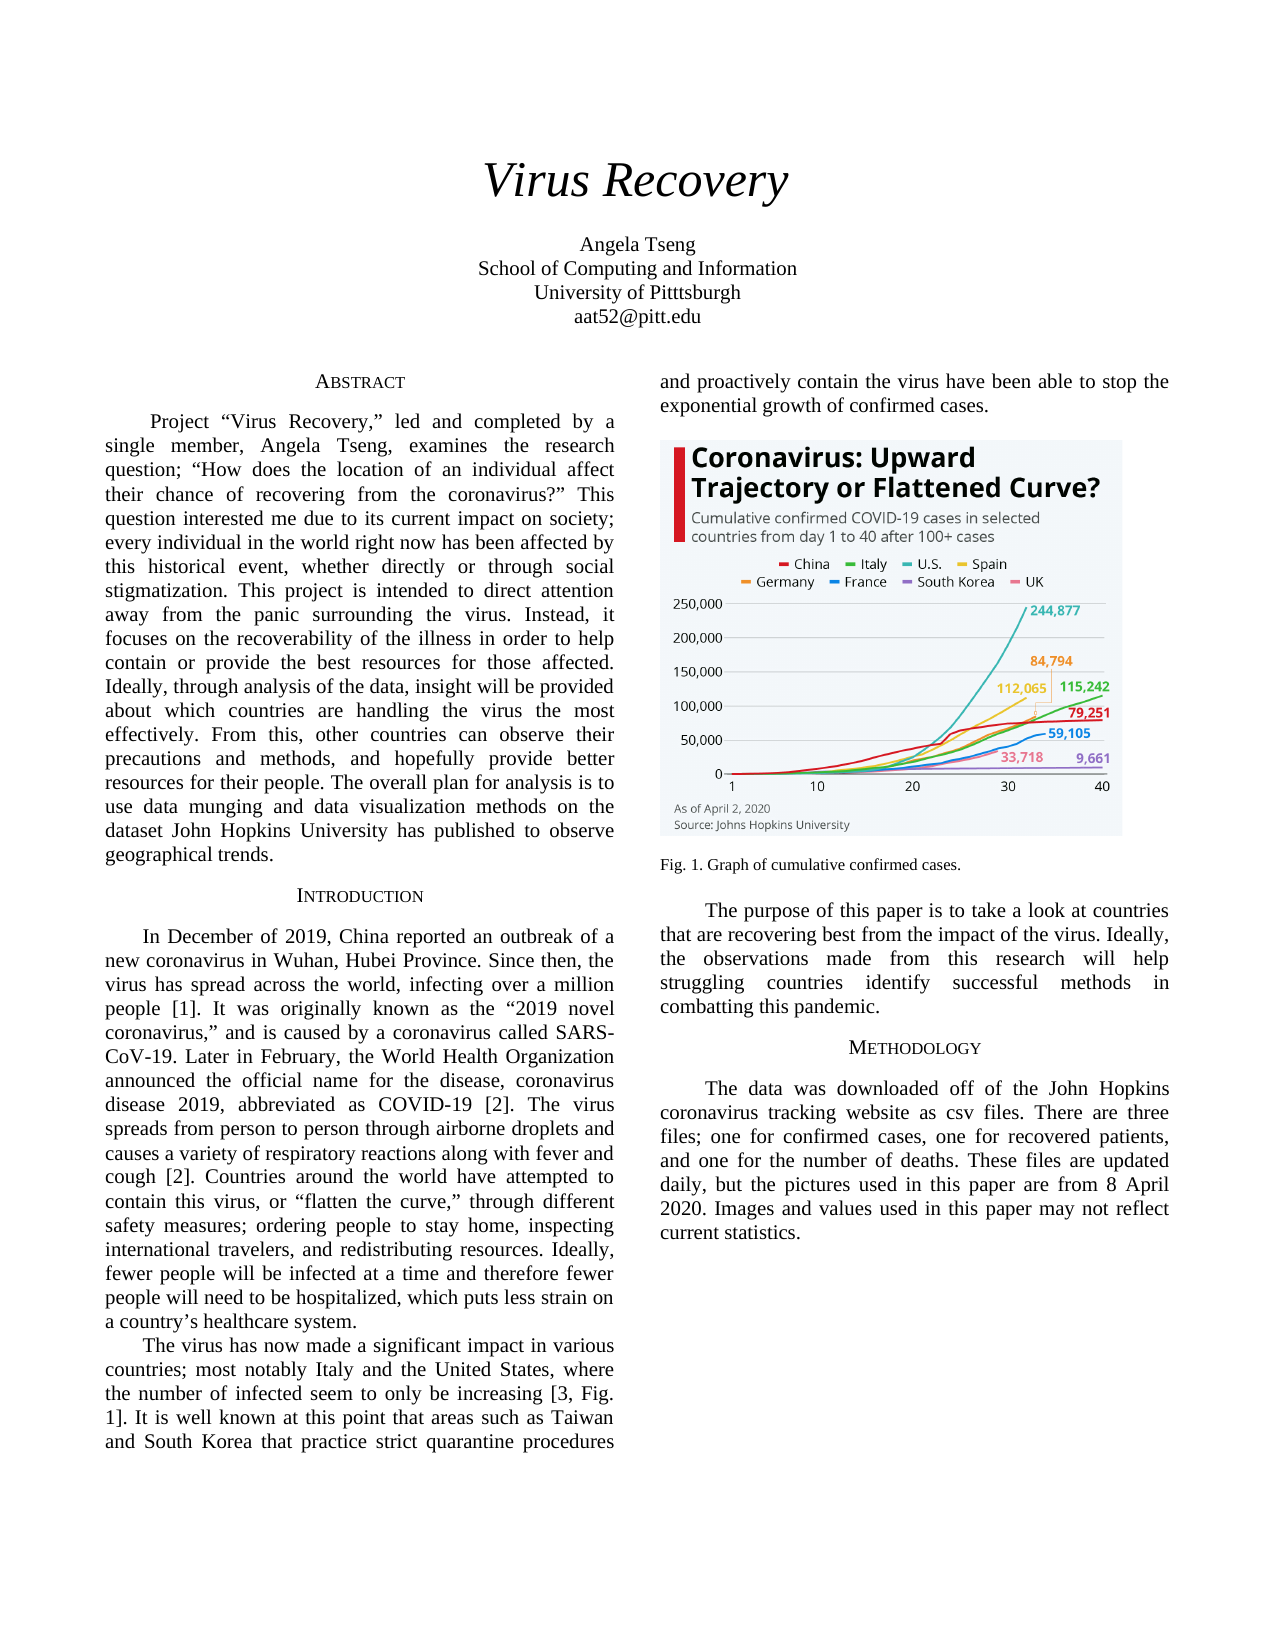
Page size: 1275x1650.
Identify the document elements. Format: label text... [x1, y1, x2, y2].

subtitle Abstract [105, 368, 615, 393]
text University of Pitttsburgh [105, 280, 1170, 304]
title Virus Recovery [105, 150, 1170, 207]
text The data was downloaded off of the John Hopkins coronavirus tracking website as csv files. There are three files; one for confirmed cases, one for recovered patients, and one for the number of deaths. These files are updated daily, but the pictures used in this paper are from 8 April 2020. Images and values used in this paper may not reflect current statistics. [660, 1076, 1170, 1244]
text Fig. 1. Graph of cumulative confirmed cases. [660, 855, 1170, 874]
text aat52@pitt.edu [105, 304, 1170, 328]
text School of Computing and Information [105, 256, 1170, 280]
text The purpose of this paper is to take a look at countries that are recovering best from the impact of the virus. Ideally, the observations made from this research will help struggling countries identify successful methods in combatting this pandemic. [660, 898, 1170, 1018]
text Angela Tseng [105, 232, 1170, 256]
text Project “Virus Recovery,” led and completed by a single member, Angela Tseng, examines the research question; “How does the location of an individual affect their chance of recovering from the coronavirus?” This question interested me due to its current impact on society; every individual in the world right now has been affected by this historical event, whether directly or through social stigmatization. This project is intended to direct attention away from the panic surrounding the virus. Instead, it focuses on the recoverability of the illness in order to help contain or provide the best resources for those affected. Ideally, through analysis of the data, insight will be provided about which countries are handling the virus the most effectively. From this, other countries can observe their precautions and methods, and hopefully provide better resources for their people. The overall plan for analysis is to use data munging and data visualization methods on the dataset John Hopkins University has published to observe geographical trends. [105, 409, 615, 866]
picture [660, 440, 1123, 836]
text The virus has now made a significant impact in various countries; most notably Italy and the United States, where the number of infected seem to only be increasing [3, Fig. 1]. It is well known at this point that areas such as Taiwan and South Korea that practice strict quarantine procedures and proactively contain the virus have been able to stop the exponential growth of confirmed cases. [660, 368, 1170, 417]
text In December of 2019, China reported an outbreak of a new coronavirus in Wuhan, Hubei Province. Since then, the virus has spread across the world, infecting over a million people [1]. It was originally known as the “2019 novel coronavirus,” and is caused by a coronavirus called SARS-CoV-19. Later in February, the World Health Organization announced the official name for the disease, coronavirus disease 2019, abbreviated as COVID-19 [2]. The virus spreads from person to person through airborne droplets and causes a variety of respiratory reactions along with fever and cough [2]. Countries around the world have attempted to contain this virus, or “flatten the curve,” through different safety measures; ordering people to stay home, inspecting international travelers, and redistributing resources. Ideally, fewer people will be infected at a time and therefore fewer people will need to be hospitalized, which puts less strain on a country’s healthcare system. [105, 924, 615, 1333]
subtitle Methodology [660, 1035, 1170, 1059]
text The virus has now made a significant impact in various countries; most notably Italy and the United States, where the number of infected seem to only be increasing [3, Fig. 1]. It is well known at this point that areas such as Taiwan and South Korea that practice strict quarantine procedures and proactively contain the virus have been able to stop the exponential growth of confirmed cases. [105, 1333, 615, 1453]
subtitle Introduction [105, 883, 615, 907]
